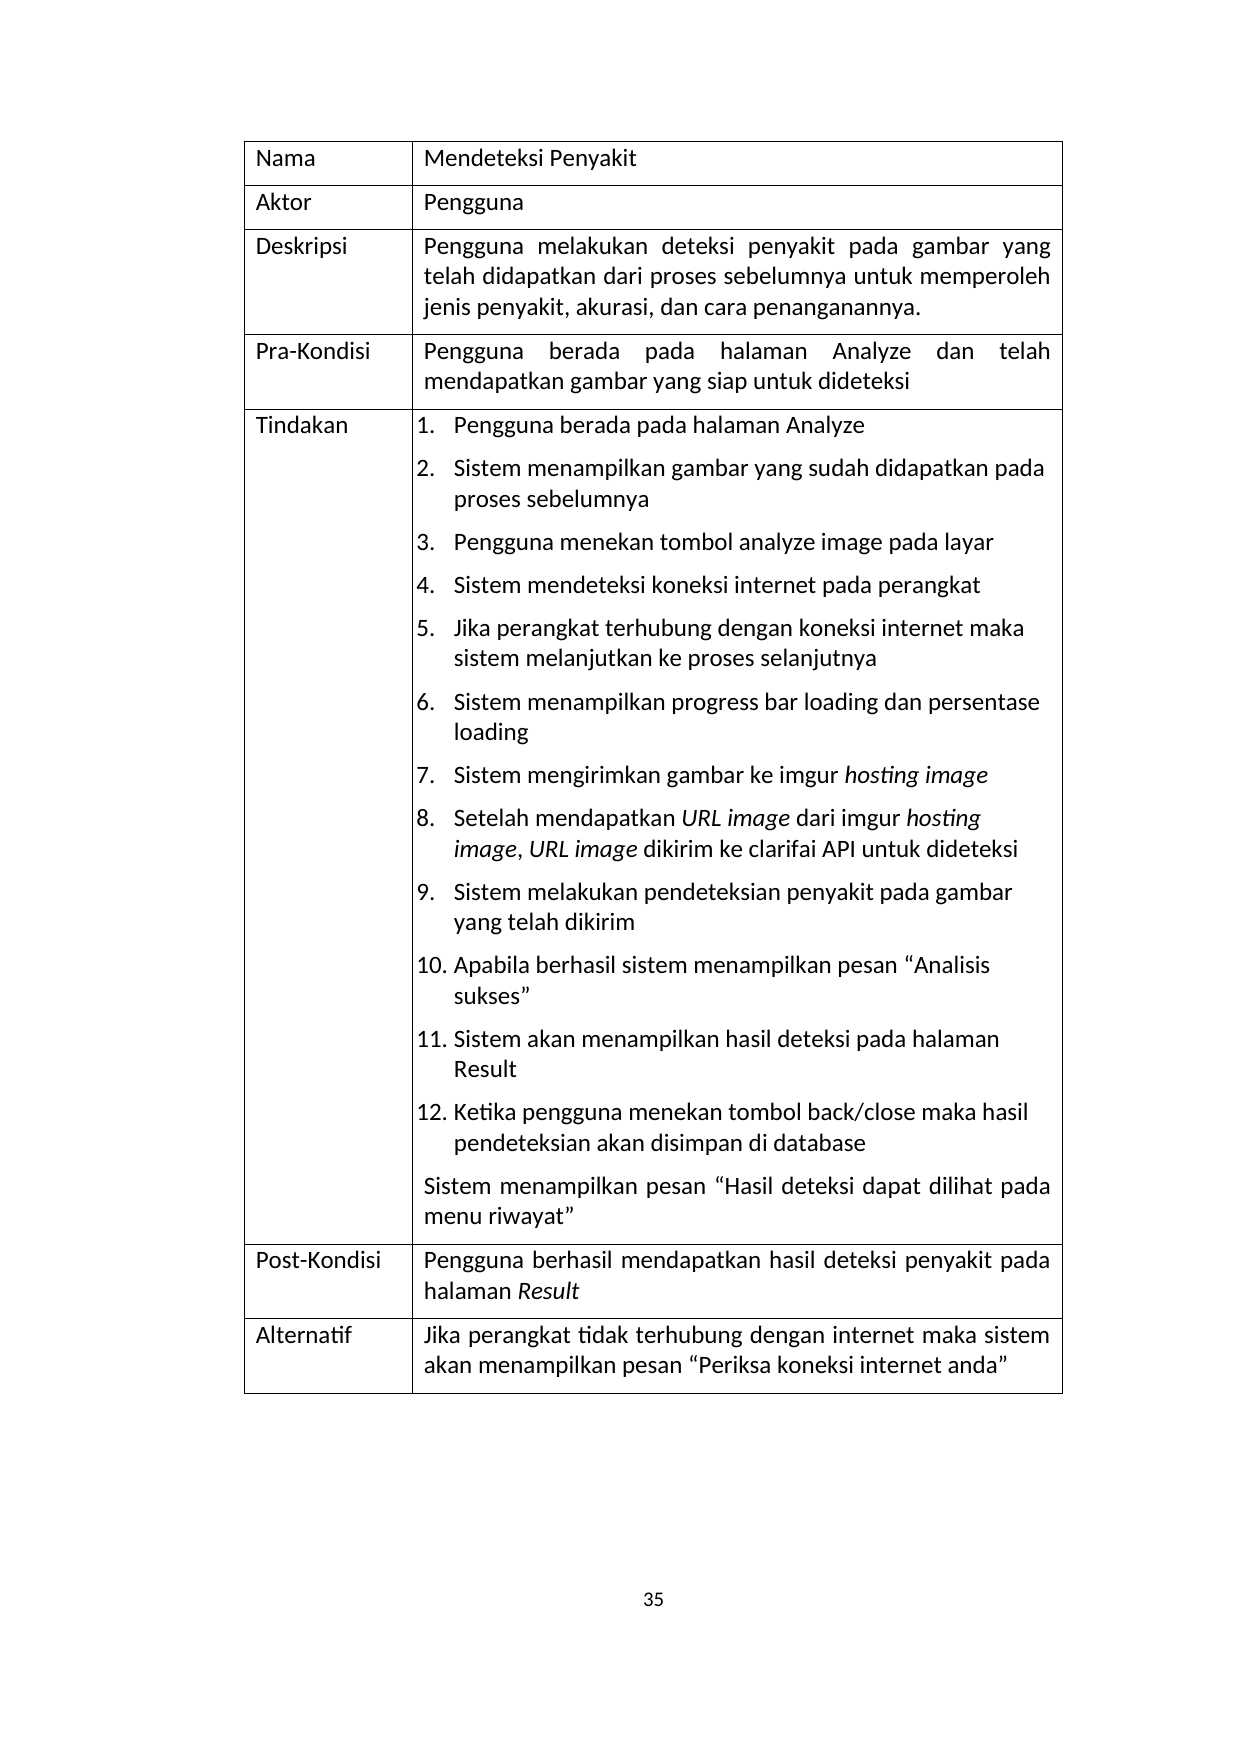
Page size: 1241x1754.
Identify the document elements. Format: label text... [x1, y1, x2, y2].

table_cell Aktor [245, 186, 412, 229]
table_cell Alternatif [245, 1319, 412, 1393]
table_cell Jika perangkat tidak terhubung dengan internet maka sistem akan menampilkan pesan “Periksa koneksi internet anda” [413, 1319, 1062, 1393]
table_cell Pra-Kondisi [245, 335, 412, 408]
table_cell Tindakan [245, 410, 412, 1243]
table_cell Pengguna berhasil mendapatkan hasil deteksi penyakit pada halaman Result [413, 1245, 1062, 1318]
table_cell Pengguna berada pada halaman Analyze dan telah mendapatkan gambar yang siap untuk dideteksi [413, 335, 1062, 408]
table_cell Mendeteksi Penyakit [413, 142, 1062, 185]
table_cell Pengguna [413, 186, 1062, 229]
table_cell Pengguna berada pada halaman Analyze Sistem menampilkan gambar yang sudah didapatkan pada proses sebelumnya Pengguna menekan tombol analyze image pada layar Sistem mendeteksi koneksi internet pada perangkat Jika perangkat terhubung dengan koneksi internet maka sistem melanjutkan ke proses selanjutnya Sistem menampilkan progress bar loading dan persentase loading Sistem mengirimkan gambar ke imgur hosting image Setelah mendapatkan URL image dari imgur hosting image, URL image dikirim ke clarifai API untuk dideteksi Sistem melakukan pendeteksian penyakit pada gambar yang telah dikirim Apabila berhasil sistem menampilkan pesan “Analisis sukses” Sistem akan menampilkan hasil deteksi pada halaman Result Ketika pengguna menekan tombol back/close maka hasil pendeteksian akan disimpan di database Sistem menampilkan pesan “Hasil deteksi dapat dilihat pada menu riwayat” [413, 410, 1062, 1243]
table_cell Pengguna melakukan deteksi penyakit pada gambar yang telah didapatkan dari proses sebelumnya untuk memperoleh jenis penyakit, akurasi, dan cara penanganannya. [413, 230, 1062, 334]
table_cell Post-Kondisi [245, 1245, 412, 1318]
table_cell Deskripsi [245, 230, 412, 334]
table_cell Nama [245, 142, 412, 185]
